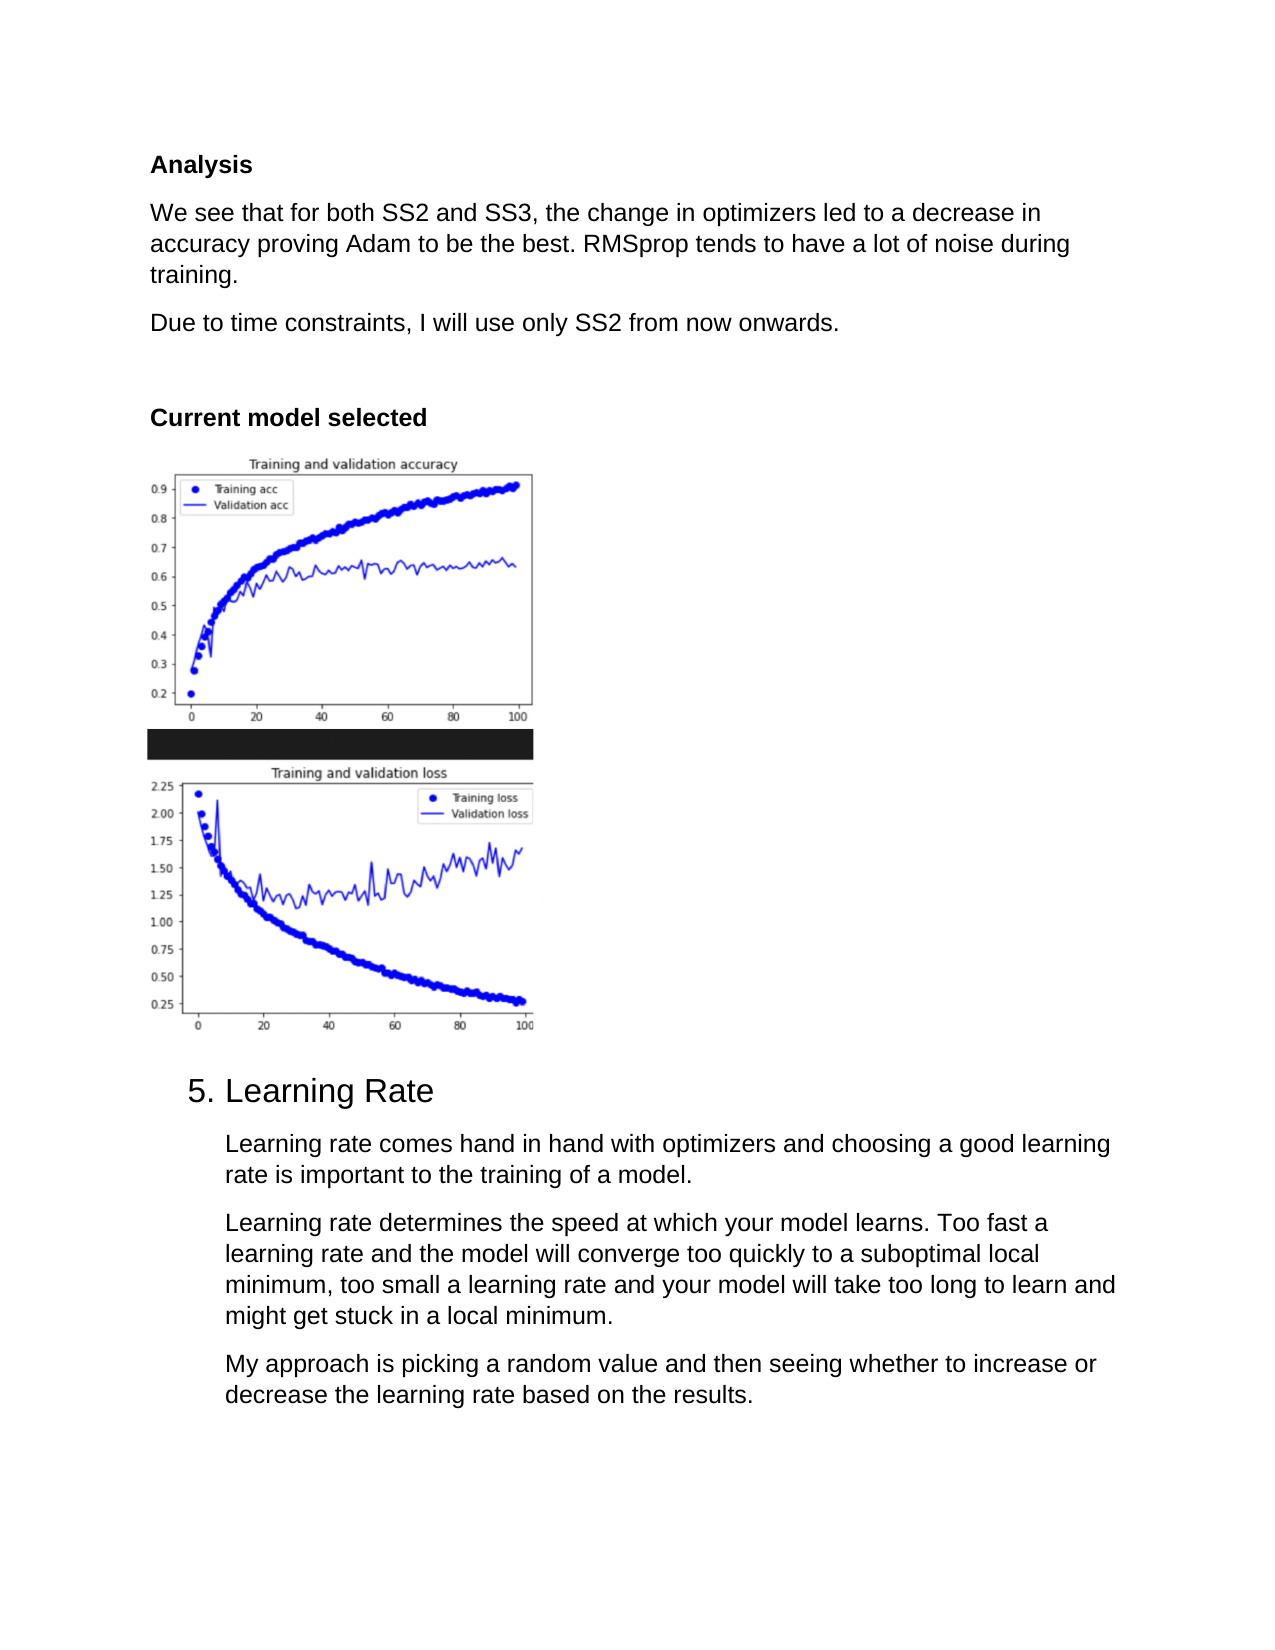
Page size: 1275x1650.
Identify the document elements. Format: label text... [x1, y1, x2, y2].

text My approach is picking a random value and then seeing whether to increase or decrease the learning rate based on the results. [225, 1348, 1125, 1408]
text We see that for both SS2 and SS3, the change in optimizers led to a decrease in accuracy proving Adam to be the best. RMSprop tends to have a lot of noise during training. [150, 198, 1125, 288]
text Due to time constraints, I will use only SS2 from now onwards. [150, 307, 1125, 336]
text Current model selected [150, 403, 1125, 432]
picture [145, 456, 533, 1031]
text Learning rate comes hand in hand with optimizers and choosing a good learning rate is important to the training of a model. [225, 1129, 1125, 1189]
text Analysis [150, 150, 1125, 179]
list Learning Rate [187, 1071, 1125, 1109]
text Learning rate determines the speed at which your model learns. Too fast a learning rate and the model will converge too quickly to a suboptimal local minimum, too small a learning rate and your model will take too long to learn and might get stuck in a local minimum. [225, 1208, 1125, 1329]
